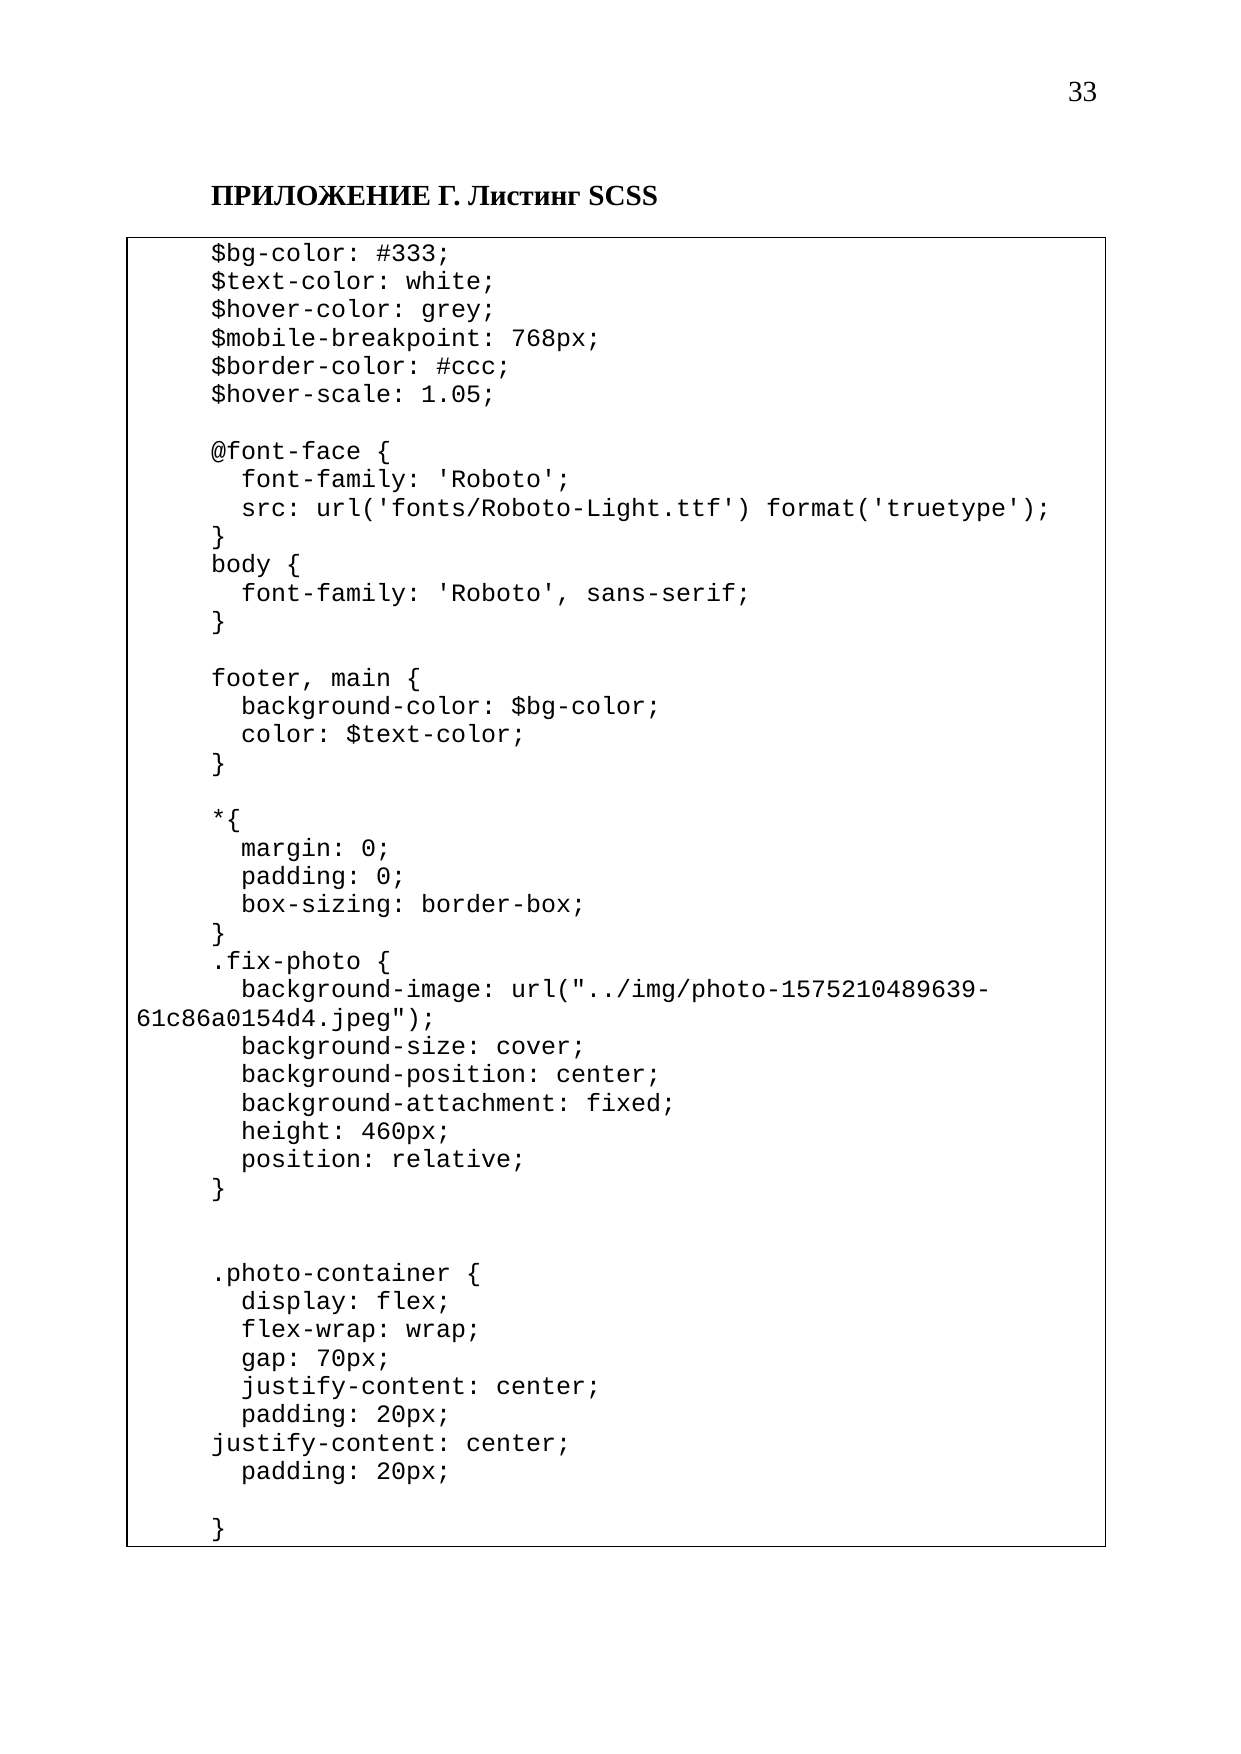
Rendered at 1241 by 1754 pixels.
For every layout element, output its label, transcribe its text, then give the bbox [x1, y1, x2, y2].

text background-color: $bg-color; [136, 693, 1097, 722]
text .photo-container { [136, 1260, 1097, 1288]
text footer, main { [136, 665, 1097, 693]
text gap: 70px; [136, 1345, 1097, 1373]
text margin: 0; [136, 835, 1097, 863]
text $hover-scale: 1.05; [136, 382, 1097, 410]
text } [136, 750, 1097, 778]
text justify-content: center; [136, 1373, 1097, 1402]
text } [128, 1512, 1105, 1546]
text src: url('fonts/Roboto-Light.ttf') format('truetype'); [136, 495, 1097, 523]
text ПРИЛОЖЕНИЕ Г. Листинг SCSS [136, 178, 1097, 212]
text } [136, 523, 1097, 552]
text height: 460px; [136, 1118, 1097, 1147]
text $mobile-breakpoint: 768px; [136, 325, 1097, 353]
text background-attachment: fixed; [136, 1090, 1097, 1118]
text @font-face { [136, 438, 1097, 467]
text padding: 0; [136, 863, 1097, 892]
text } [136, 608, 1097, 637]
text color: $text-color; [136, 722, 1097, 750]
text $hover-color: grey; [136, 297, 1097, 325]
text font-family: 'Roboto'; [136, 467, 1097, 495]
text background-size: cover; [136, 1033, 1097, 1062]
text justify-content: center; [136, 1430, 1097, 1458]
text .fix-photo { [136, 948, 1097, 977]
text } [136, 920, 1097, 948]
text background-position: center; [136, 1062, 1097, 1090]
text $bg-color: #333; [128, 238, 1105, 268]
text $border-color: #ccc; [136, 353, 1097, 382]
text background-image: url("../img/photo-1575210489639-61c86a0154d4.jpeg"); [136, 977, 1097, 1033]
text box-sizing: border-box; [136, 892, 1097, 920]
text font-family: 'Roboto', sans-serif; [136, 580, 1097, 608]
text body { [136, 552, 1097, 580]
text position: relative; [136, 1147, 1097, 1175]
text display: flex; [136, 1288, 1097, 1317]
text $text-color: white; [136, 268, 1097, 297]
text flex-wrap: wrap; [136, 1317, 1097, 1345]
text padding: 20px; [136, 1402, 1097, 1430]
text padding: 20px; [136, 1458, 1097, 1487]
text } [136, 1175, 1097, 1203]
text *{ [136, 807, 1097, 835]
